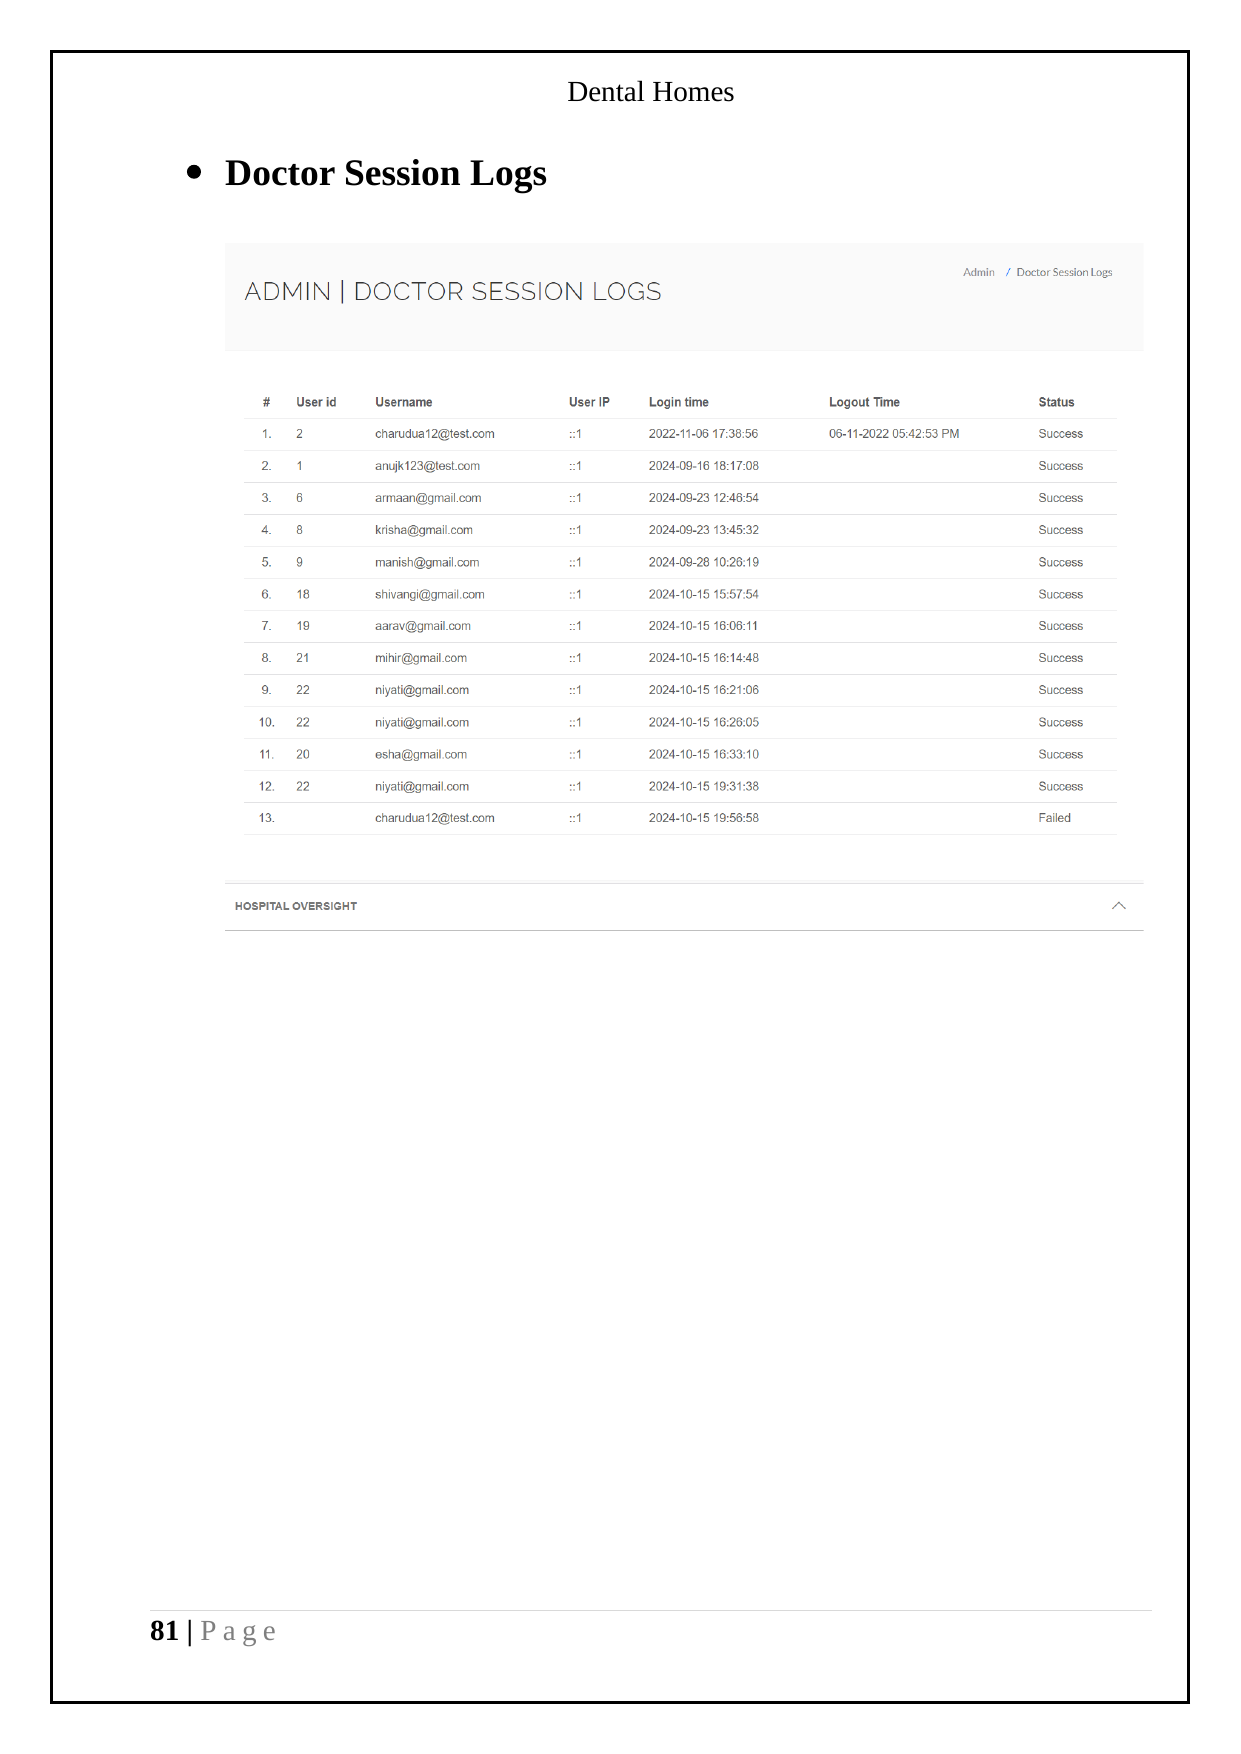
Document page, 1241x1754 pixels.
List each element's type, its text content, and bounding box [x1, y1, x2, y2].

list Doctor Session Logs [187, 150, 1152, 193]
picture [225, 243, 1144, 931]
